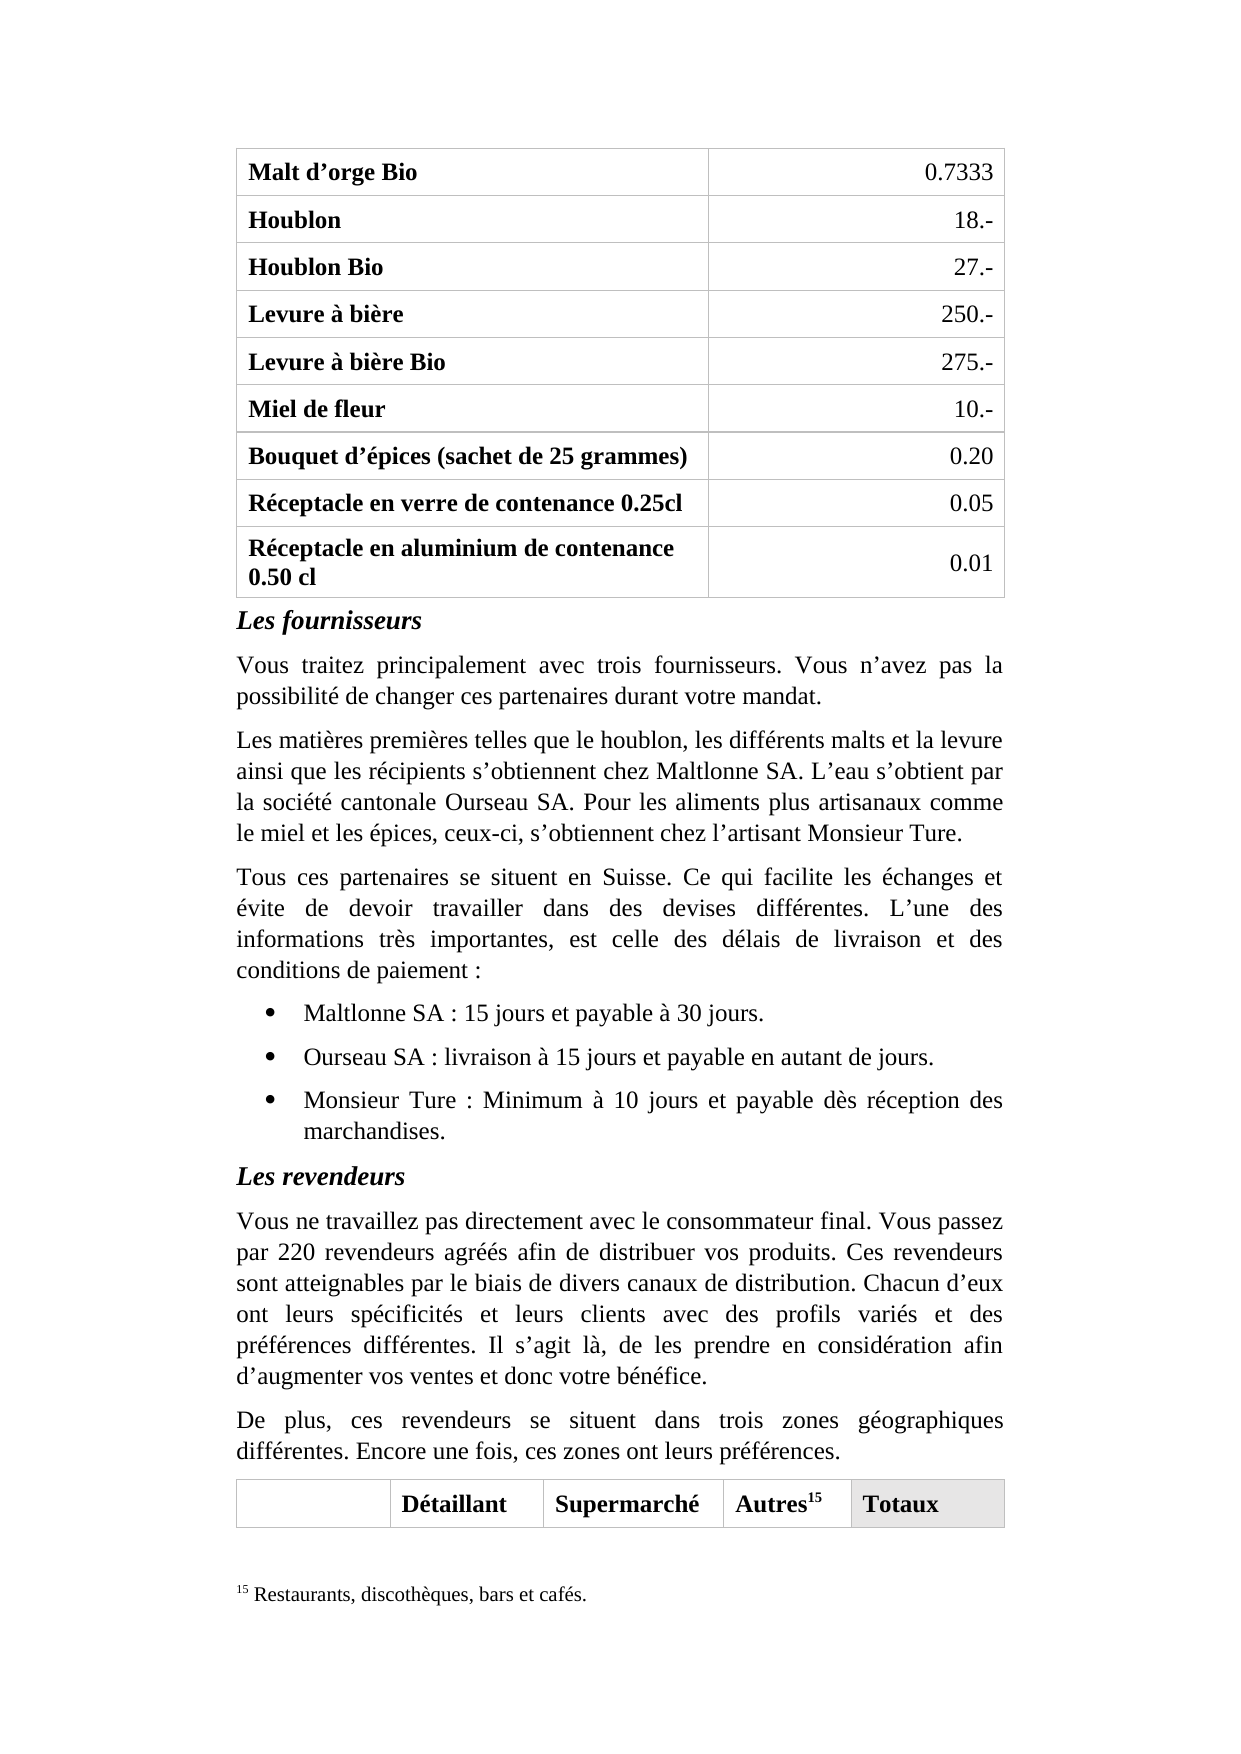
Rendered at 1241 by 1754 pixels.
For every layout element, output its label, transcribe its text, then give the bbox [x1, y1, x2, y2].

table_cell Miel de fleur [237, 385, 708, 431]
table_cell Bouquet d’épices (sachet de 25 grammes) [237, 433, 708, 479]
table_cell Houblon [237, 196, 708, 242]
list Maltlonne SA : 15 jours et payable à 30 jours. [266, 998, 1004, 1027]
table_cell 0.7333 [709, 149, 1004, 195]
text Tous ces partenaires se situent en Suisse. Ce qui facilite les échanges et évite de devoir travailler dans des devises différentes. L’une des informations très importantes, est celle des délais de livraison et des conditions de paiement : [236, 862, 1004, 983]
table_cell 275.- [709, 338, 1004, 384]
text Vous traitez principalement avec trois fournisseurs. Vous n’avez pas la possibilité de changer ces partenaires durant votre mandat. [236, 650, 1004, 710]
table_cell Réceptacle en aluminium de contenance 0.50 cl [237, 527, 708, 597]
table_cell 27.- [709, 243, 1004, 289]
table_header Supermarché [544, 1480, 723, 1527]
table_header Autres [724, 1480, 851, 1527]
table_cell 250.- [709, 291, 1004, 337]
table_cell Levure à bière Bio [237, 338, 708, 384]
table_cell 0.01 [709, 527, 1004, 597]
table_header Totaux [852, 1480, 1004, 1527]
table_header Détaillant [391, 1480, 543, 1527]
text De plus, ces revendeurs se situent dans trois zones géographiques différentes. Encore une fois, ces zones ont leurs préférences. [236, 1405, 1004, 1464]
text Vous ne travaillez pas directement avec le consommateur final. Vous passez par 220 revendeurs agréés afin de distribuer vos produits. Ces revendeurs sont atteignables par le biais de divers canaux de distribution. Chacun d’eux ont leurs spécificités et leurs clients avec des profils variés et des préférences différentes. Il s’agit là, de les prendre en considération afin d’augmenter vos ventes et donc votre bénéfice. [236, 1206, 1004, 1390]
table_cell Malt d’orge Bio [237, 149, 708, 195]
table_cell 18.- [709, 196, 1004, 242]
text Les matières premières telles que le houblon, les différents malts et la levure ainsi que les récipients s’obtiennent chez Maltlonne SA. L’eau s’obtient par la société cantonale Ourseau SA. Pour les aliments plus artisanaux comme le miel et les épices, ceux-ci, s’obtiennent chez l’artisant Monsieur Ture. [236, 725, 1004, 847]
table_cell 10.- [709, 385, 1004, 431]
table_header [237, 1480, 390, 1527]
list Monsieur Ture : Minimum à 10 jours et payable dès réception des marchandises. [266, 1085, 1004, 1145]
text Les revendeurs [236, 1160, 1004, 1191]
table_cell 0.20 [709, 433, 1004, 479]
table_cell Réceptacle en verre de contenance 0.25cl [237, 480, 708, 526]
table_cell 0.05 [709, 480, 1004, 526]
table_cell Houblon Bio [237, 243, 708, 289]
table_cell Levure à bière [237, 291, 708, 337]
text Les fournisseurs [236, 604, 1004, 636]
list Ourseau SA : livraison à 15 jours et payable en autant de jours. [266, 1042, 1004, 1071]
